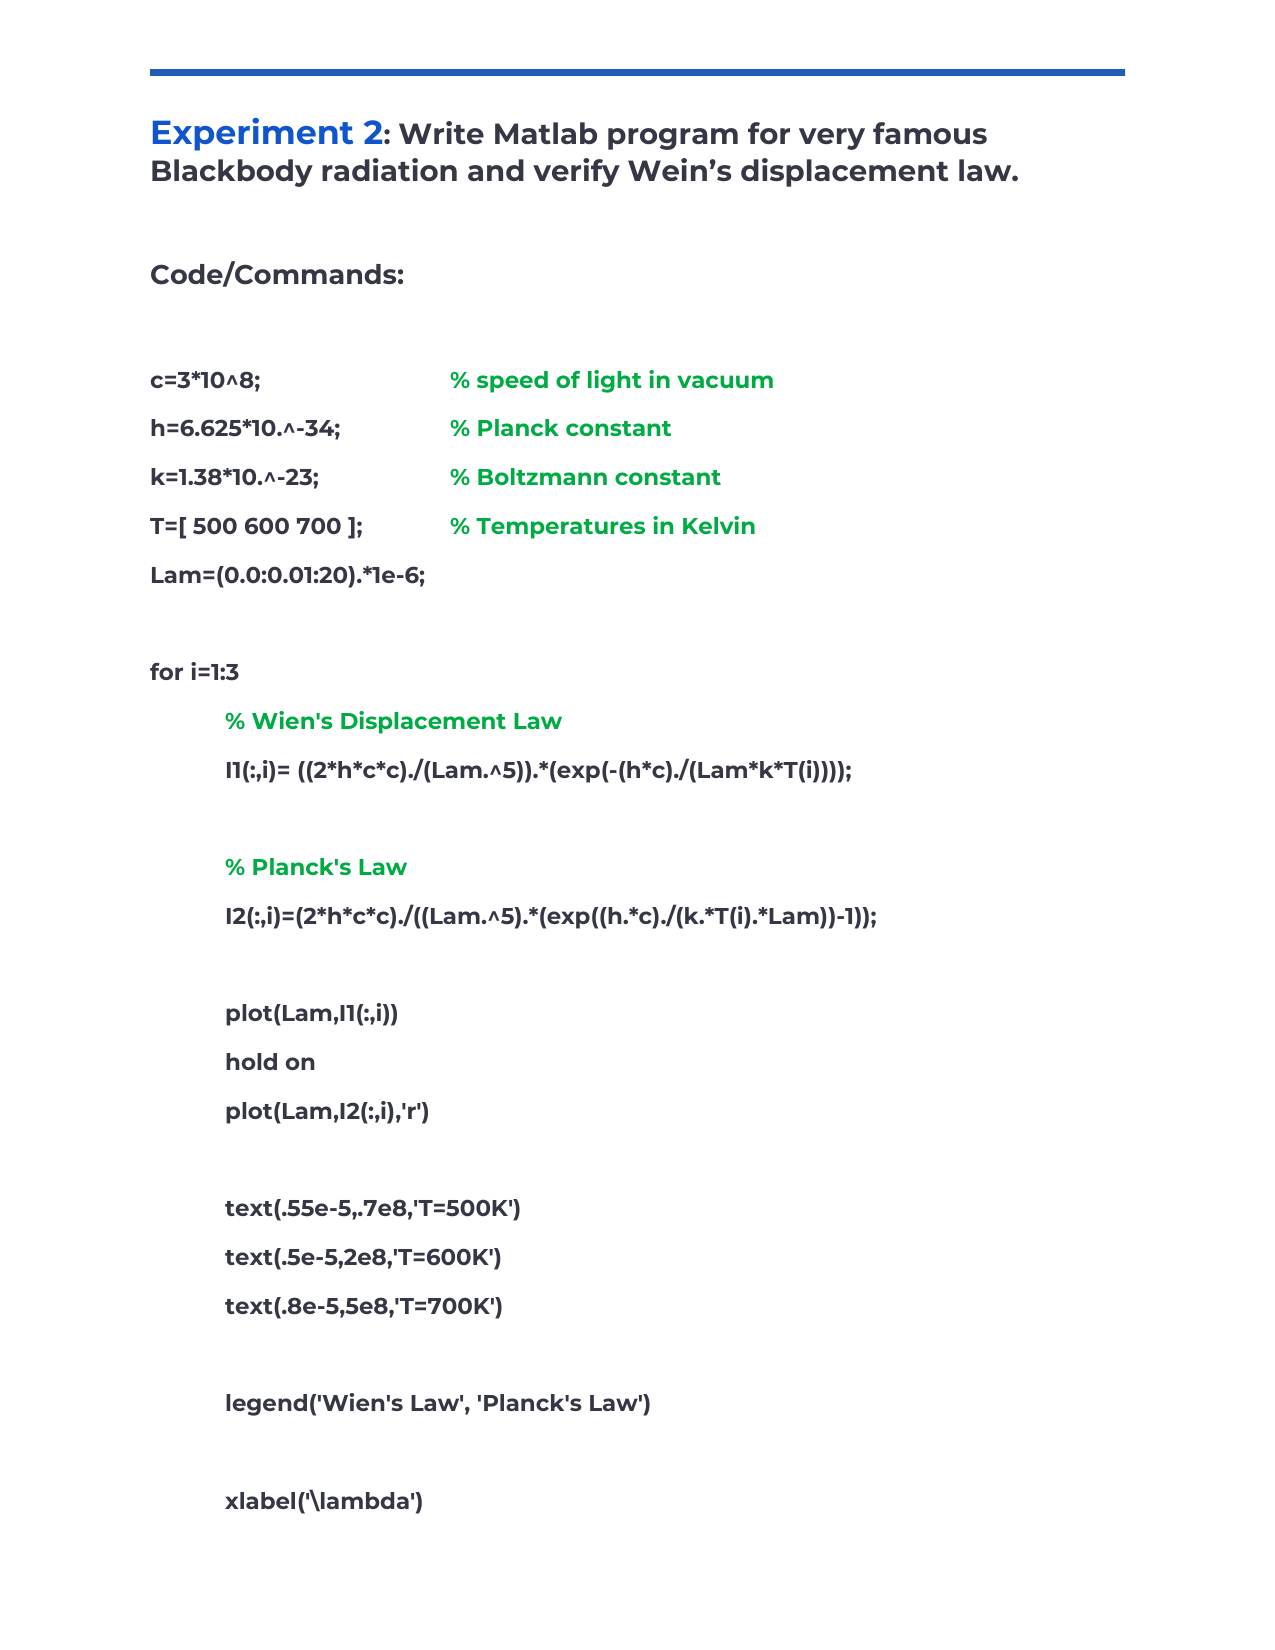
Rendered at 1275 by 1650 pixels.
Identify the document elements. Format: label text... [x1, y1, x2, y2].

text text(.8e-5,5e8,'T=700K') [150, 1292, 1125, 1320]
text text(.5e-5,2e8,'T=600K') [150, 1243, 1125, 1271]
text I1(:,i)= ((2*h*c*c)./(Lam.^5)).*(exp(-(h*c)./(Lam*k*T(i)))); [150, 756, 1125, 784]
text text(.55e-5,.7e8,'T=500K') [150, 1195, 1125, 1223]
text Lam=(0.0:0.01:20).*1e-6; [150, 561, 1125, 589]
text Code/Commands: [150, 258, 1125, 291]
text h=6.625*10.^-34; % Planck constant [150, 415, 1125, 443]
text xlabel('\lambda') [150, 1487, 1125, 1515]
text c=3*10^8; % speed of light in vacuum [150, 366, 1125, 394]
text for i=1:3 [150, 658, 1125, 686]
text T=[ 500 600 700 ]; % Temperatures in Kelvin [150, 512, 1125, 540]
picture [150, 69, 1125, 76]
text k=1.38*10.^-23; % Boltzmann constant [150, 463, 1125, 491]
text % Planck's Law [150, 853, 1125, 881]
text % Wien's Displacement Law [150, 707, 1125, 735]
text plot(Lam,I2(:,i),'r') [150, 1097, 1125, 1125]
text legend('Wien's Law', 'Planck's Law') [150, 1390, 1125, 1418]
text hold on [150, 1048, 1125, 1076]
text I2(:,i)=(2*h*c*c)./((Lam.^5).*(exp((h.*c)./(k.*T(i).*Lam))-1)); [150, 902, 1125, 930]
text Experiment 2: Write Matlab program for very famous Blackbody radiation and verify Wein’s displacement law. [150, 112, 1125, 189]
text plot(Lam,I1(:,i)) [150, 1000, 1125, 1028]
